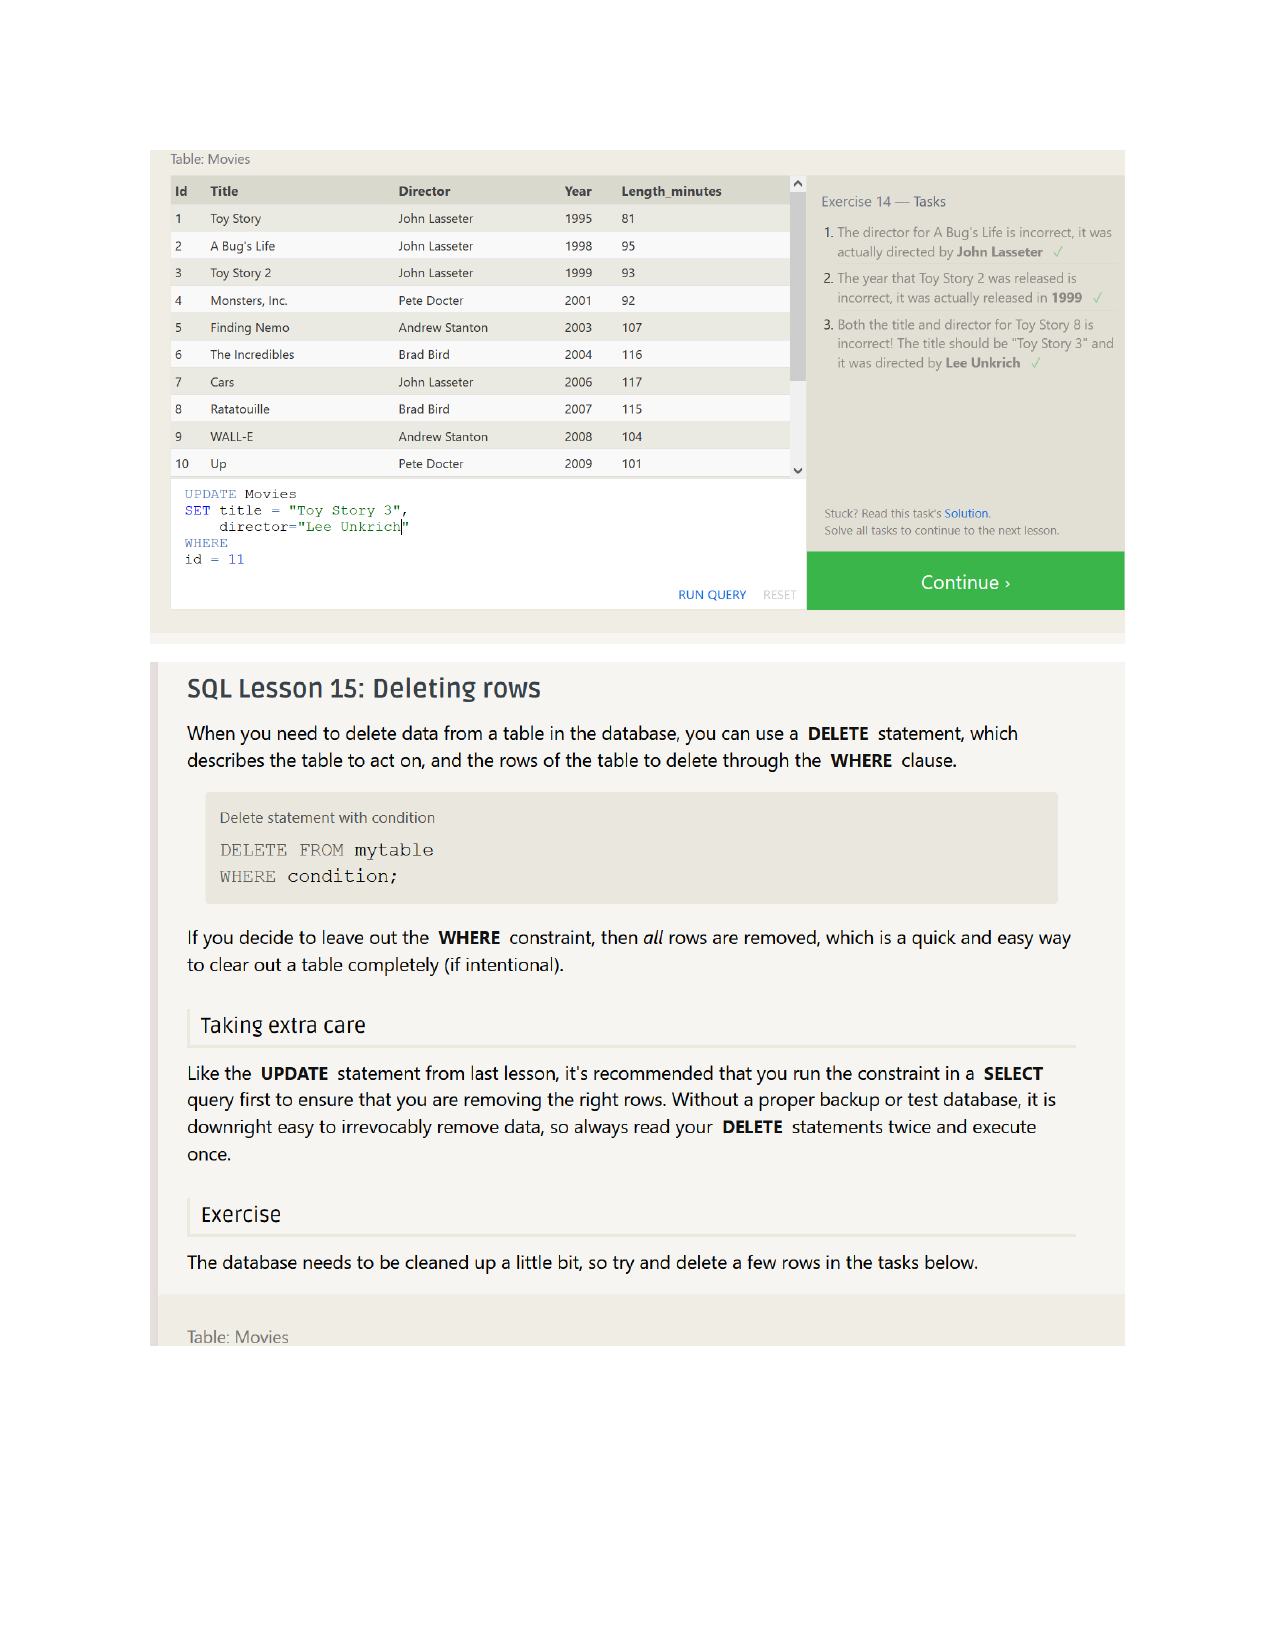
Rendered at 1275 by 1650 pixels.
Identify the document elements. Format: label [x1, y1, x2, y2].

picture [150, 150, 1125, 644]
picture [150, 662, 1125, 1346]
